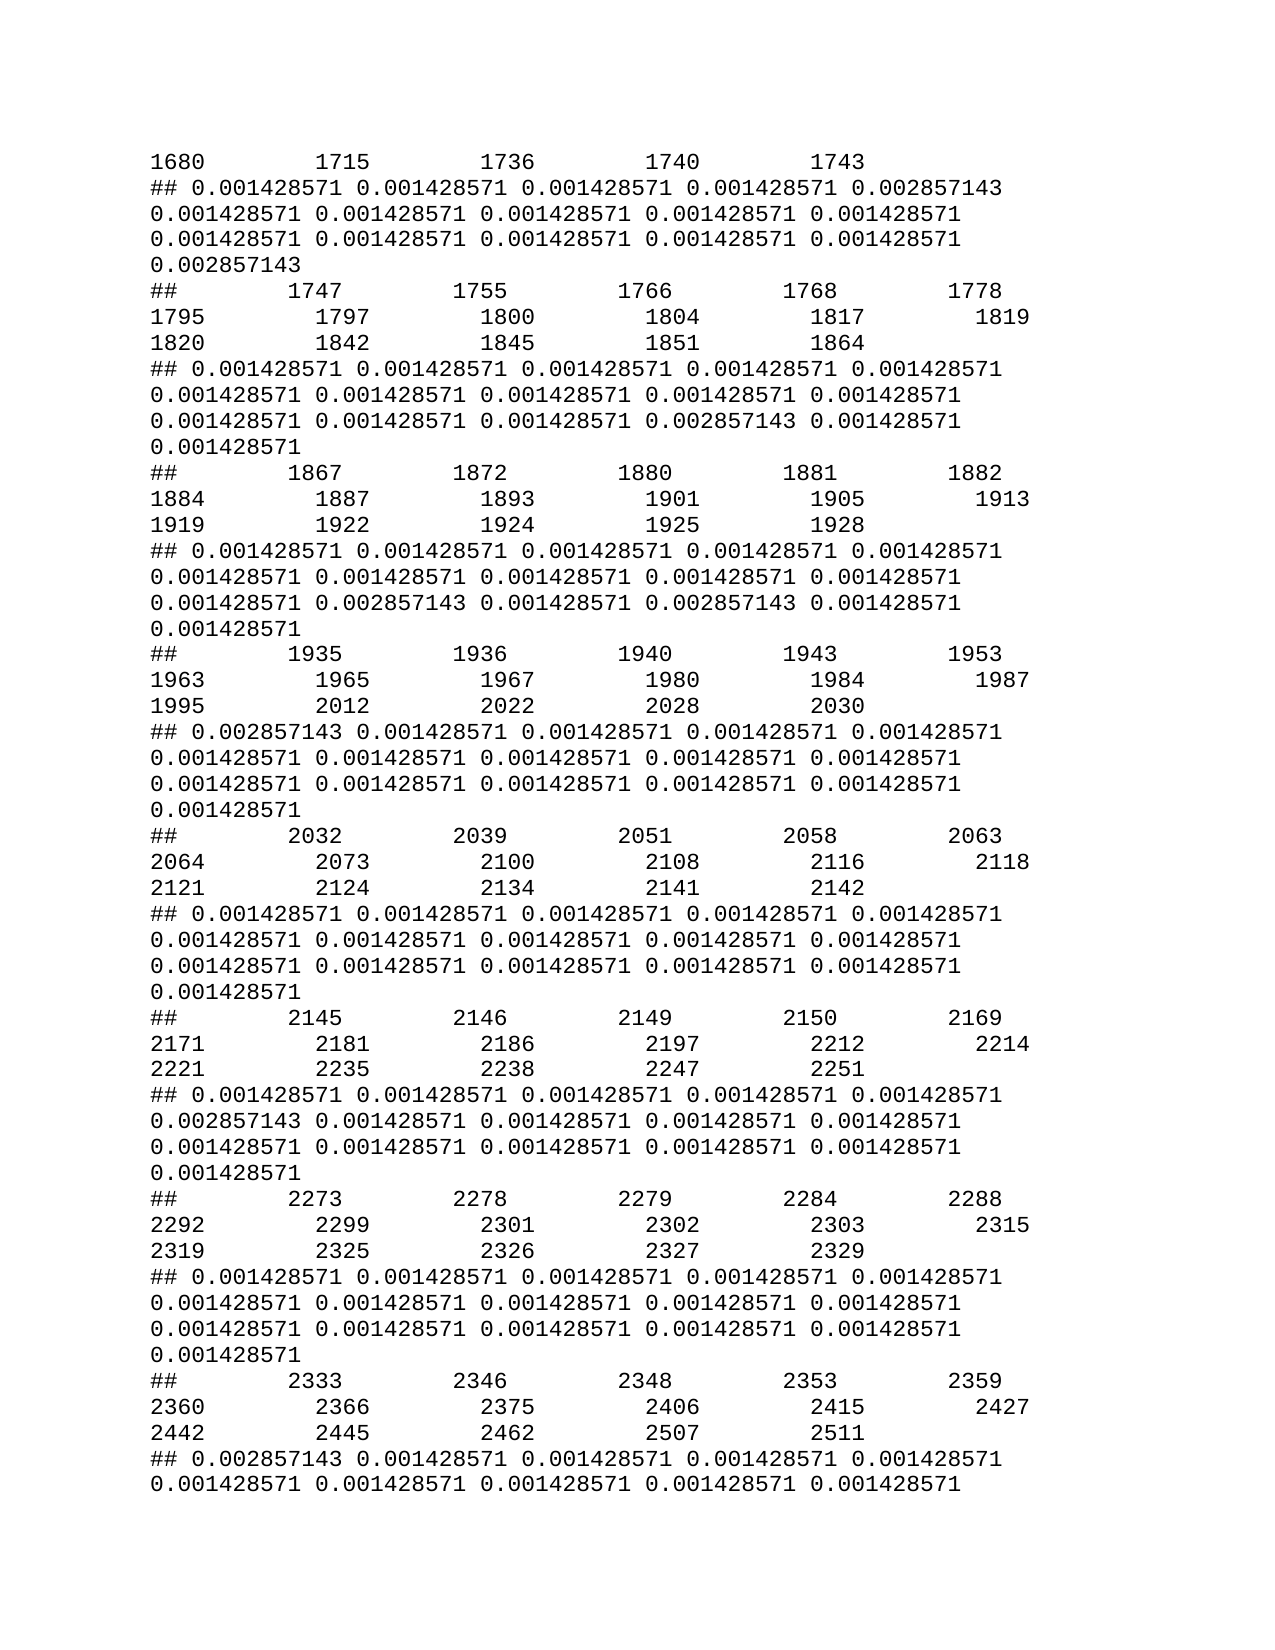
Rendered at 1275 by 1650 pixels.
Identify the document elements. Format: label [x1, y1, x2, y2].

text [150, 150, 1125, 1499]
